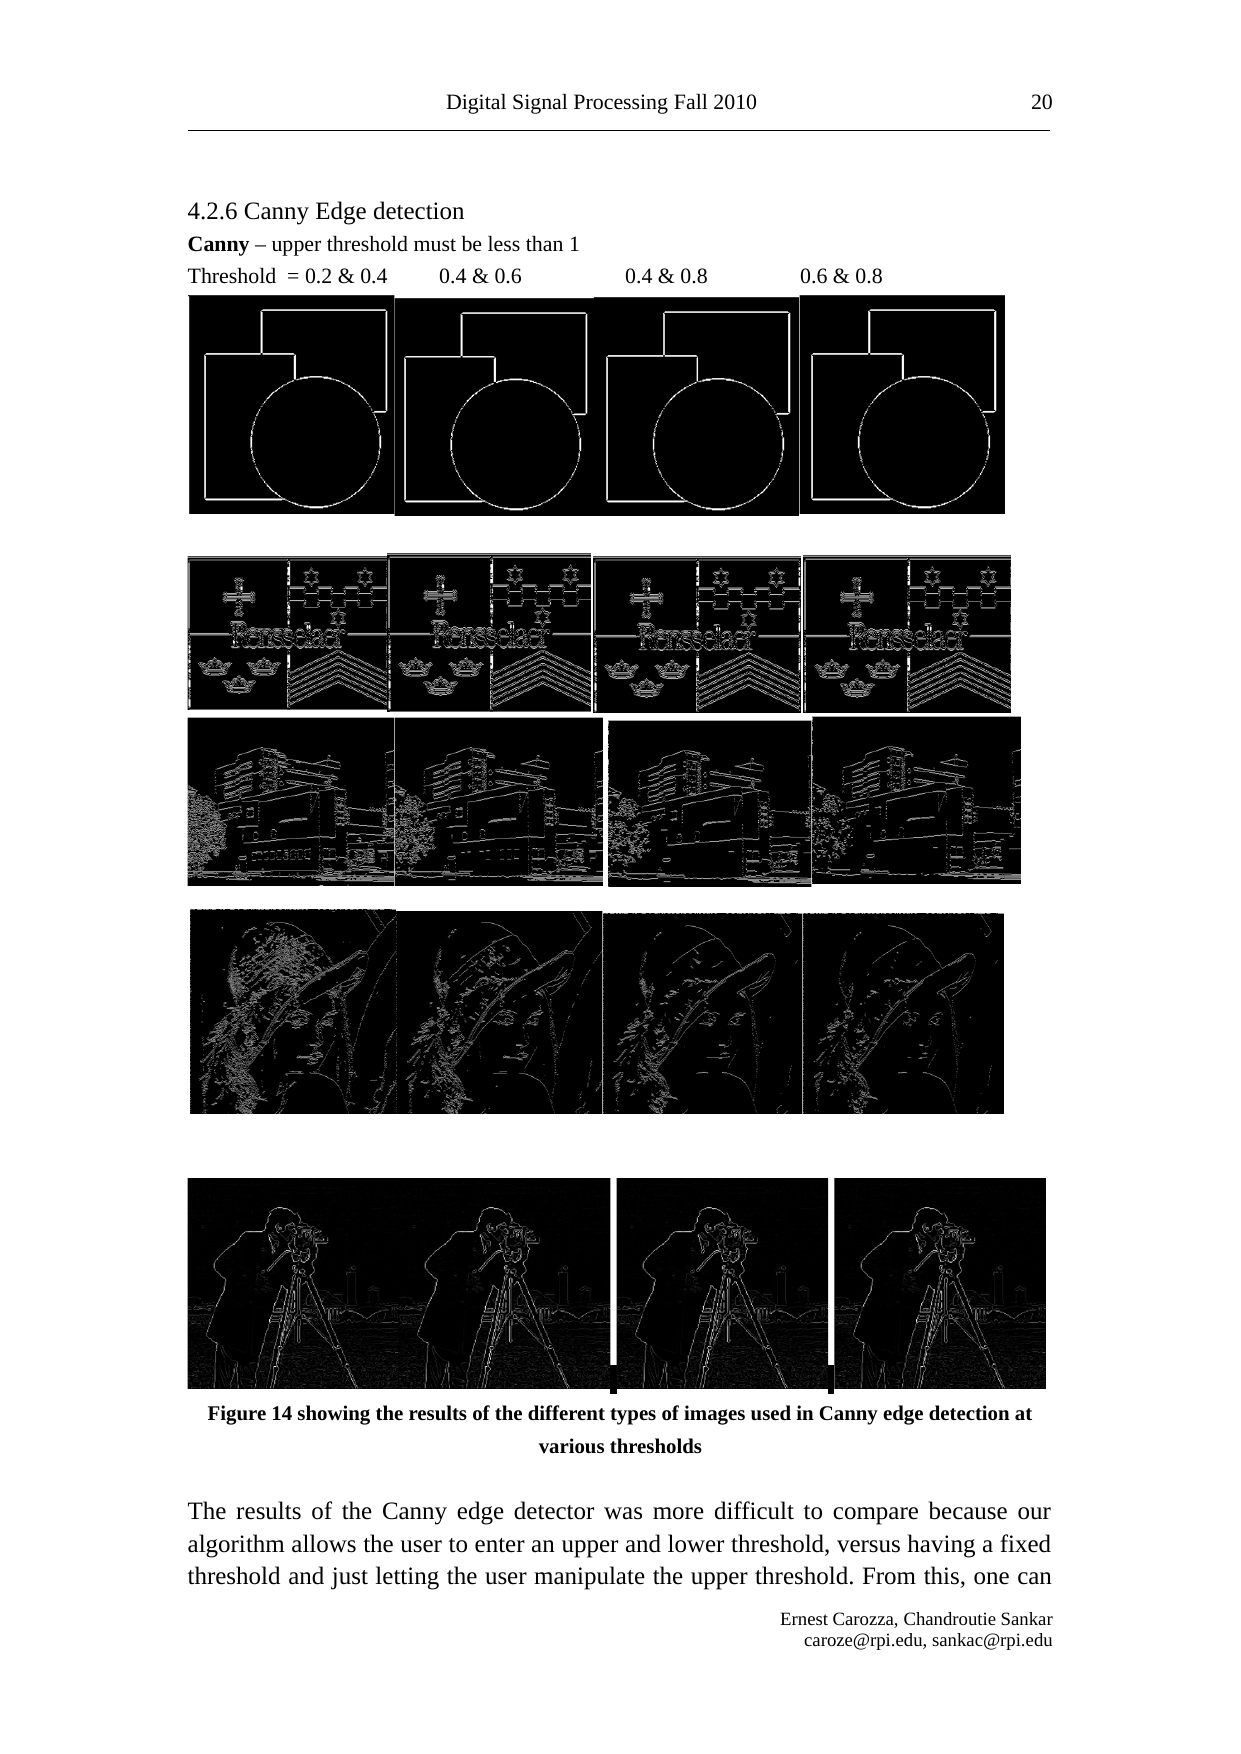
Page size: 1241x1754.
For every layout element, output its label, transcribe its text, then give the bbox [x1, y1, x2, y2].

text Canny – upper threshold must be less than 1 [187, 227, 1053, 259]
text Figure 14 showing the results of the different types of images used in Canny edge detection at various thresholds [187, 1397, 1053, 1462]
text 4.2.6 Canny Edge detection [187, 194, 1053, 227]
picture [834, 1178, 1046, 1389]
text Threshold = 0.2 & 0.4 0.4 & 0.6 0.4 & 0.8 0.6 & 0.8 [187, 259, 1053, 292]
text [187, 1494, 1053, 1592]
picture [616, 1178, 829, 1389]
picture [187, 1178, 611, 1389]
